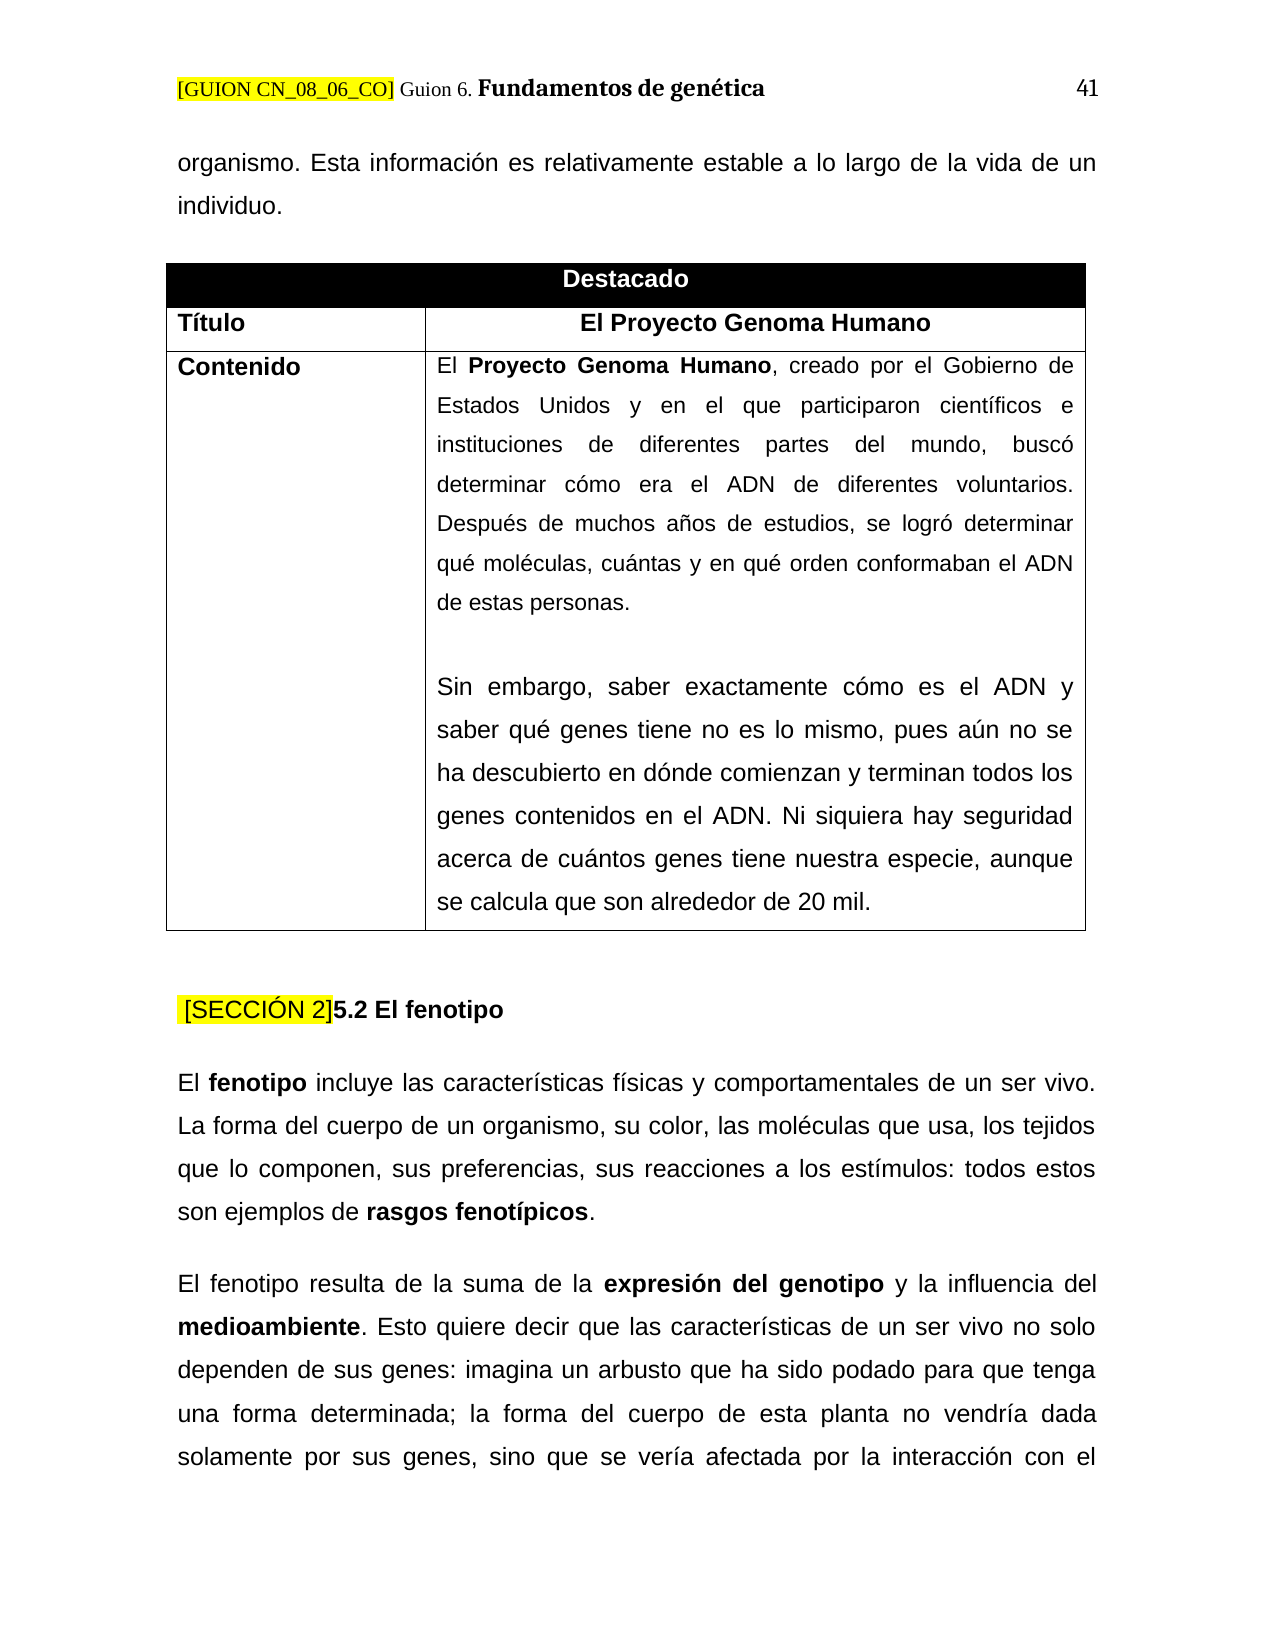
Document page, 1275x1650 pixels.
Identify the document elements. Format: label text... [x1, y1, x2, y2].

table_cell Contenido [167, 352, 425, 930]
table_cell El Proyecto Genoma Humano, creado por el Gobierno de Estados Unidos y en el que participaron científicos e instituciones de diferentes partes del mundo, buscó determinar cómo era el ADN de diferentes voluntarios. Después de muchos años de estudios, se logró determinar qué moléculas, cuántas y en qué orden conformaban el ADN de estas personas. Sin embargo, saber exactamente cómo es el ADN y saber qué genes tiene no es lo mismo, pues aún no se ha descubierto en dónde comienzan y terminan todos los genes contenidos en el ADN. Ni siquiera hay seguridad acerca de cuántos genes tiene nuestra especie, aunque se calcula que son alrededor de 20 mil. [426, 352, 1085, 930]
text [177, 148, 1098, 219]
text El fenotipo incluye las características físicas y comportamentales de un ser vivo. La forma del cuerpo de un organismo, su color, las moléculas que usa, los tejidos que lo componen, sus preferencias, sus reacciones a los estímulos: todos estos son ejemplos de rasgos fenotípicos. [177, 1068, 1098, 1226]
table_cell El Proyecto Genoma Humano [426, 308, 1085, 351]
table_cell Título [167, 308, 425, 351]
text [SECCIÓN 2]5.2 El fenotipo [333, 995, 1098, 1024]
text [177, 1269, 1098, 1471]
table_header Destacado [167, 264, 1085, 307]
